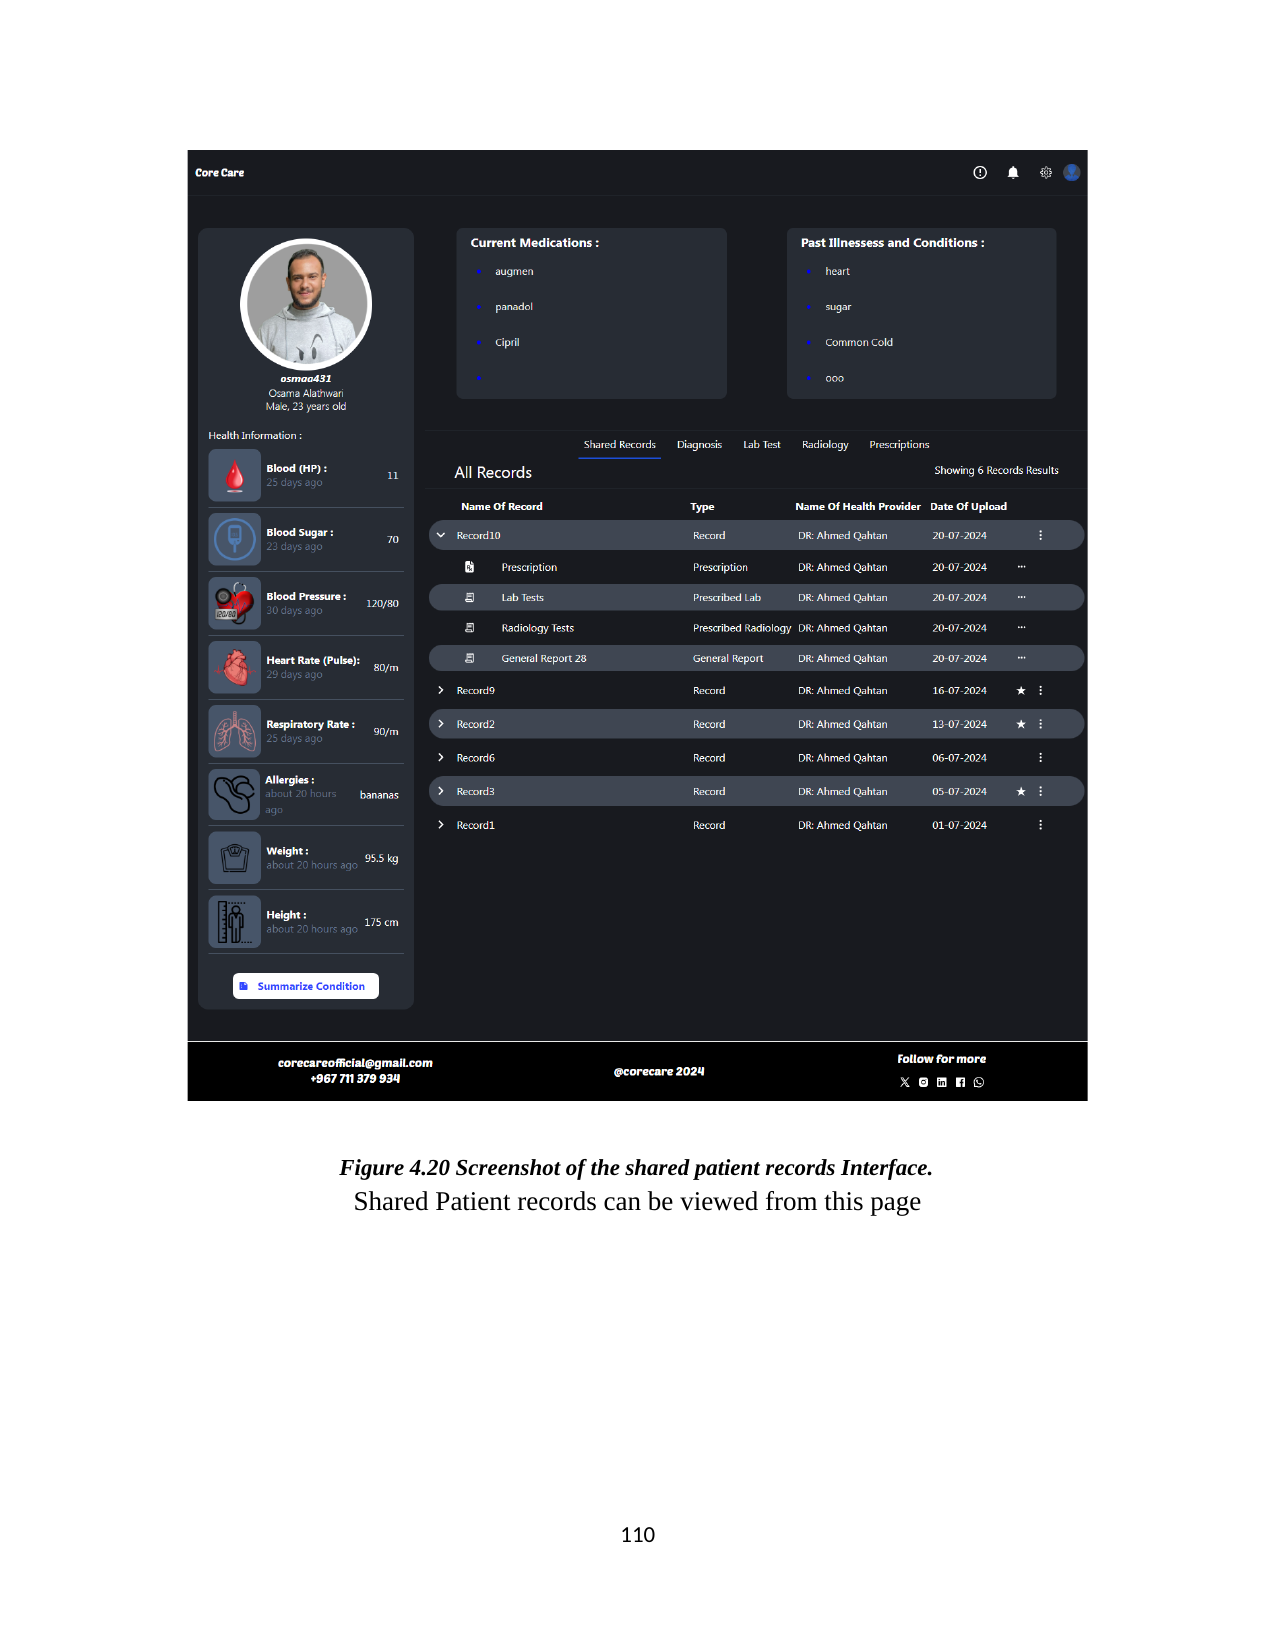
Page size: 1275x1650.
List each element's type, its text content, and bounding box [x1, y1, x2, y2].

picture [187, 150, 1088, 1101]
text Figure 4.20 Screenshot of the shared patient records Interface. Shared Patient records can be viewed from this page [187, 1154, 1087, 1216]
